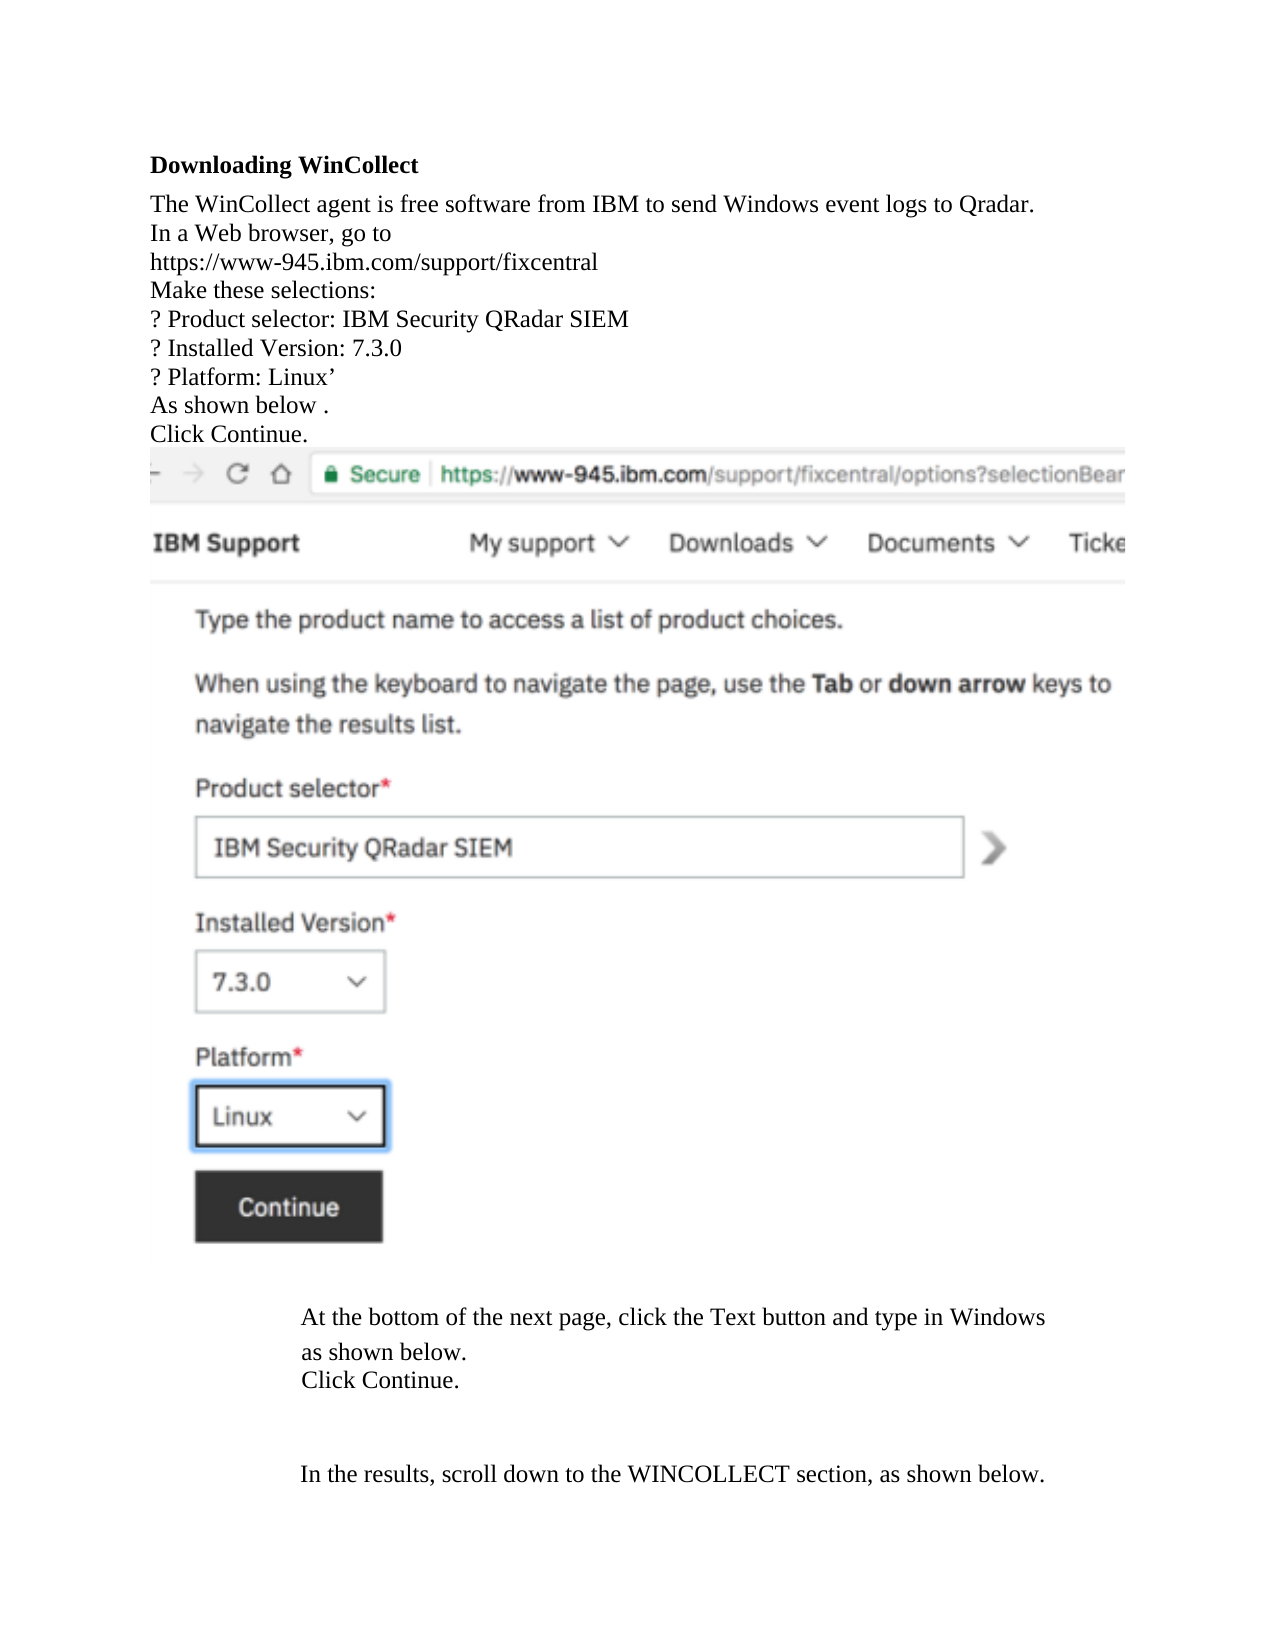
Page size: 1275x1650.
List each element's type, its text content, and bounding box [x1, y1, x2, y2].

text As shown below . [150, 390, 1125, 419]
text ? Product selector: IBM Security QRadar SIEM [150, 304, 1125, 333]
text as shown below. [301, 1337, 1125, 1366]
text At the bottom of the next page, click the Text button and type in Windows [300, 1302, 1119, 1331]
text https://www-945.ibm.com/support/fixcentral [150, 247, 1125, 275]
text The WinCollect agent is free software from IBM to send Windows event logs to Qradar. [150, 189, 1125, 218]
text ? Installed Version: 7.3.0 [150, 333, 1125, 362]
text Click Continue. [301, 1366, 1125, 1394]
text In a Web browser, go to [150, 218, 1125, 247]
text Click Continue. [150, 419, 1125, 447]
text Downloading WinCollect [150, 150, 1125, 179]
picture [150, 447, 1125, 1267]
text Make these selections: [150, 275, 1125, 304]
text In the results, scroll down to the WINCOLLECT section, as shown below. [300, 1459, 1121, 1487]
text ? Platform: Linux’ [150, 362, 1125, 390]
